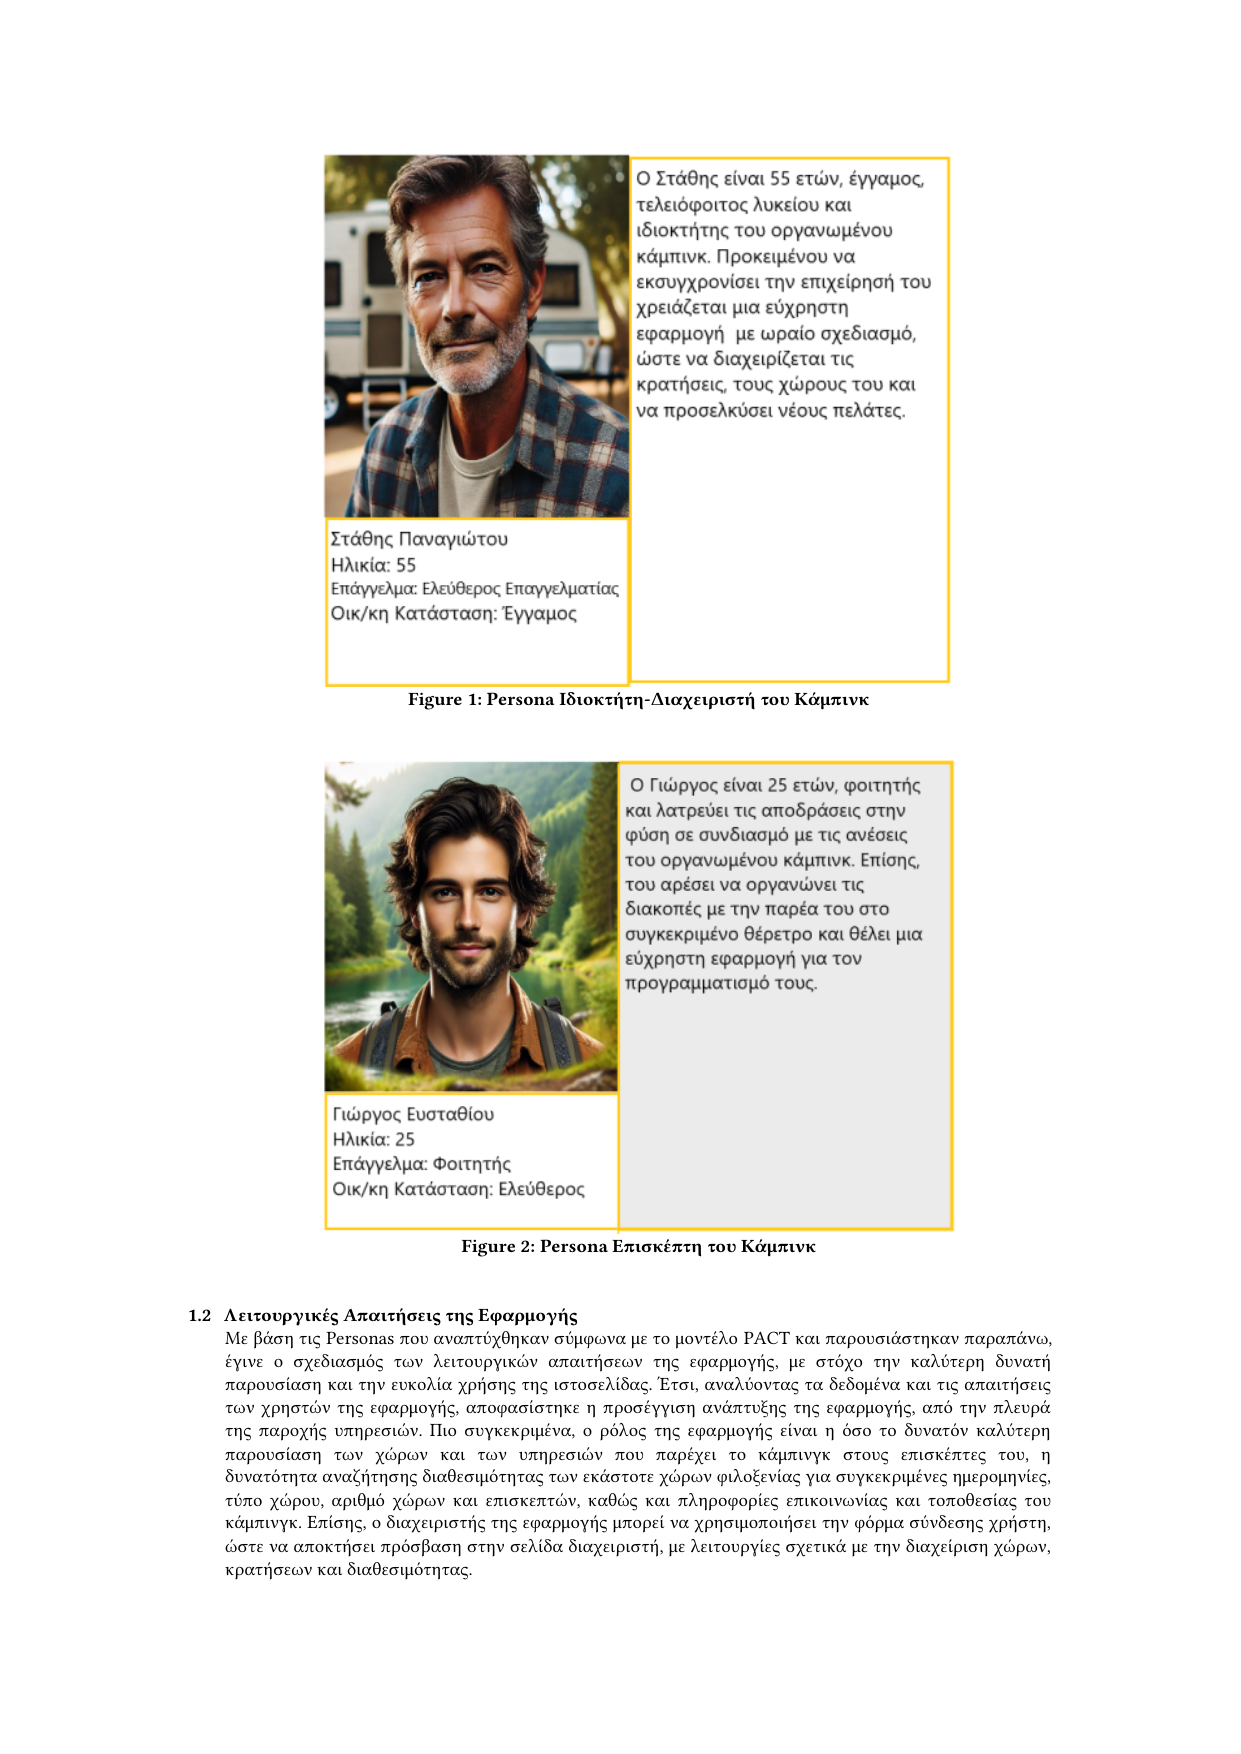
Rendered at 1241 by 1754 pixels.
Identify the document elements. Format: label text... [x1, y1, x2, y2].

list Λειτουργικές Απαιτήσεις της Εφαρμογής [187, 1305, 1053, 1326]
list Figure 1: Persona Ιδιοκτήτη-Διαχειριστή του Κάμπινκ [225, 688, 1053, 710]
list Figure 2: Persona Επισκέπτη του Κάμπινκ [225, 1236, 1053, 1257]
picture [322, 757, 955, 1234]
list Με βάση τις Personas που αναπτύχθηκαν σύμφωνα με το μοντέλο PACT και παρουσιάστηκαν παραπάνω, έγινε ο σχεδιασμός των λειτουργικών απαιτήσεων της εφαρμογής, με στόχο την καλύτερη δυνατή παρουσίαση και την ευκολία χρήσης της ιστοσελίδας. Έτσι, αναλύοντας τα δεδομένα και τις απαιτήσεις των χρηστών της εφαρμογής, αποφασίστηκε η προσέγγιση ανάπτυξης της εφαρμογής, από την πλευρά της παροχής υπηρεσιών. Πιο συγκεκριμένα, ο ρόλος της εφαρμογής είναι η όσο το δυνατόν καλύτερη παρουσίαση των χώρων και των υπηρεσιών που παρέχει το κάμπινγκ στους επισκέπτες του, η δυνατότητα αναζήτησης διαθεσιμότητας των εκάστοτε χώρων φιλοξενίας για συγκεκριμένες ημερομηνίες, τύπο χώρου, αριθμό χώρων και επισκεπτών, καθώς και πληροφορίες επικοινωνίας και τοποθεσίας του κάμπινγκ. Επίσης, ο διαχειριστής της εφαρμογής μπορεί να χρησιμοποιήσει την φόρμα σύνδεσης χρήστη, ώστε να αποκτήσει πρόσβαση στην σελίδα διαχειριστή, με λειτουργίες σχετικά με την διαχείριση χώρων, κρατήσεων και διαθεσιμότητας. [225, 1328, 1053, 1579]
picture [320, 150, 957, 687]
